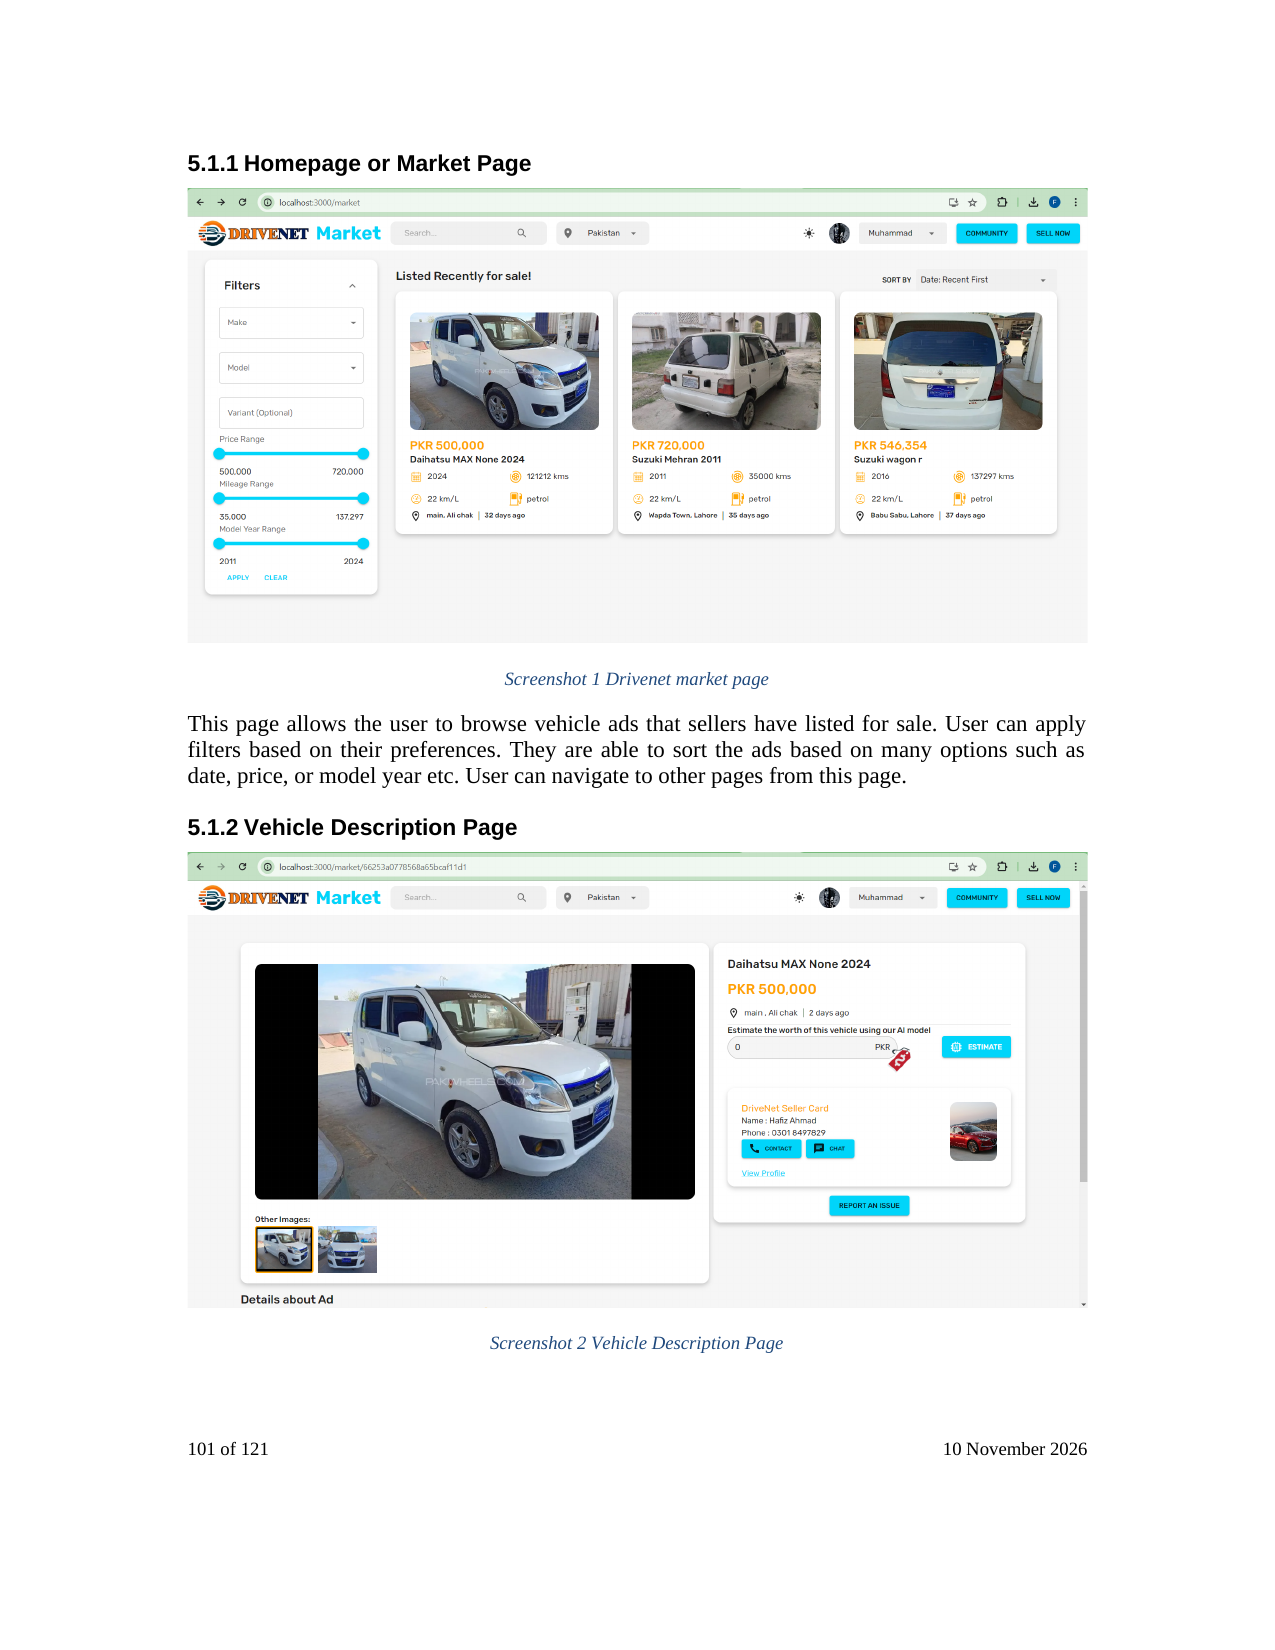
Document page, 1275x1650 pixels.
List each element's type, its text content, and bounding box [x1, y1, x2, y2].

text Screenshot 2 Vehicle Description Page [187, 1332, 1087, 1354]
subtitle Homepage or Market Page [187, 150, 1087, 176]
picture [187, 852, 1088, 1308]
subtitle Vehicle Description Page [187, 814, 1087, 840]
text This page allows the user to browse vehicle ads that sellers have listed for sale. User can apply filters based on their preferences. They are able to sort the ads based on many options such as date, price, or model year etc. User can navigate to other pages from this page. [187, 710, 1087, 789]
picture [187, 188, 1088, 643]
text Screenshot 1 Drivenet market page [187, 667, 1087, 689]
